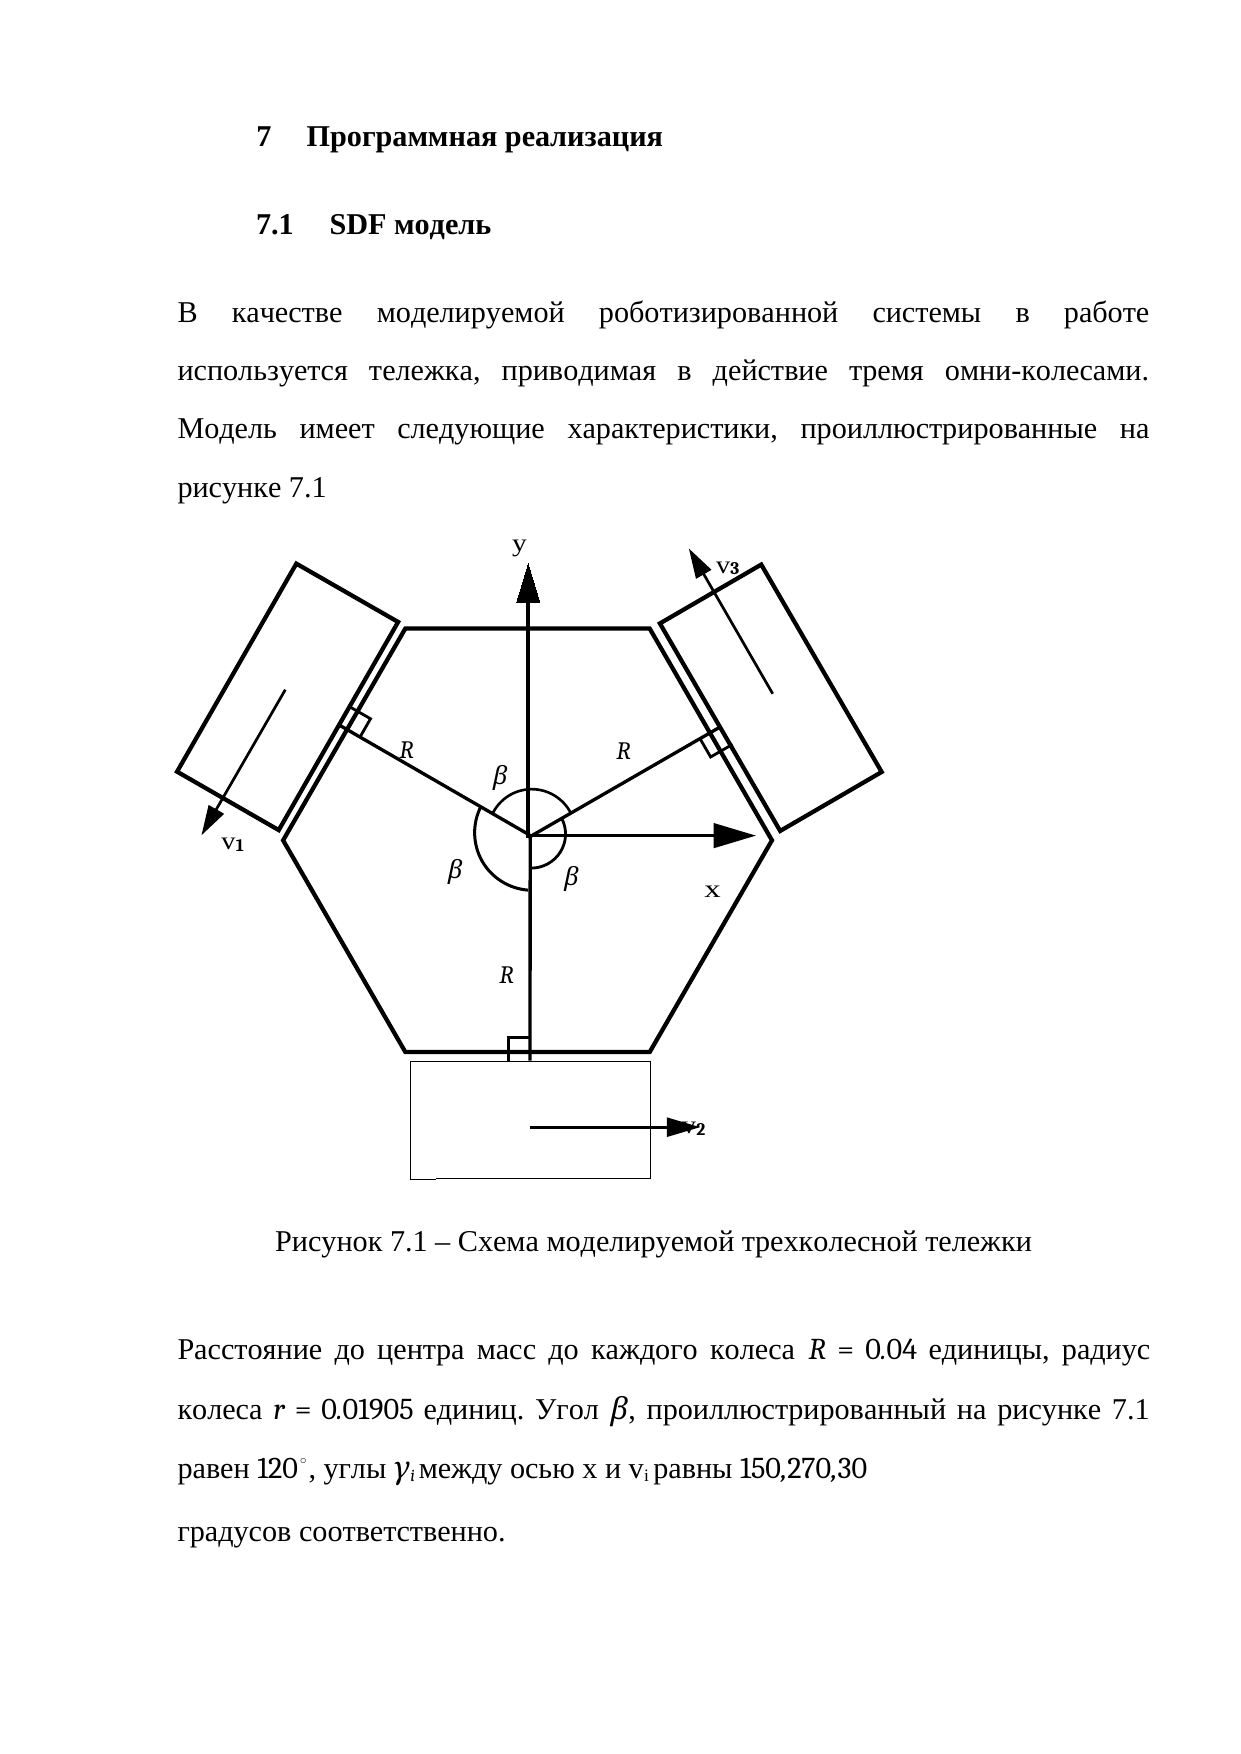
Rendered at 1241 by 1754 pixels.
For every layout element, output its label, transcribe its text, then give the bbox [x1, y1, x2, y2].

text В качестве моделируемой роботизированной системы в работе используется тележка, приводимая в действие тремя омни-колесами. Модель имеет следующие характеристики, проиллюстрированные на рисунке 7.1 [177, 294, 1150, 503]
text градусов соответственно. [177, 1513, 1150, 1548]
text Расстояние до центра масс до каждого колеса R = 0.04 единицы, радиус колеса r = 0.01905 единиц. Угол β, проиллюстрированный на рисунке 7.1 равен 120◦, углы γi между осью x и vi равны 150,270,30 [177, 1332, 1150, 1486]
text 7 Программная реализация [177, 118, 1152, 153]
text Рисунок 7.1 – Схема моделируемой трехколесной тележки [177, 1223, 1130, 1258]
text 7.1 SDF модель [177, 206, 1152, 241]
